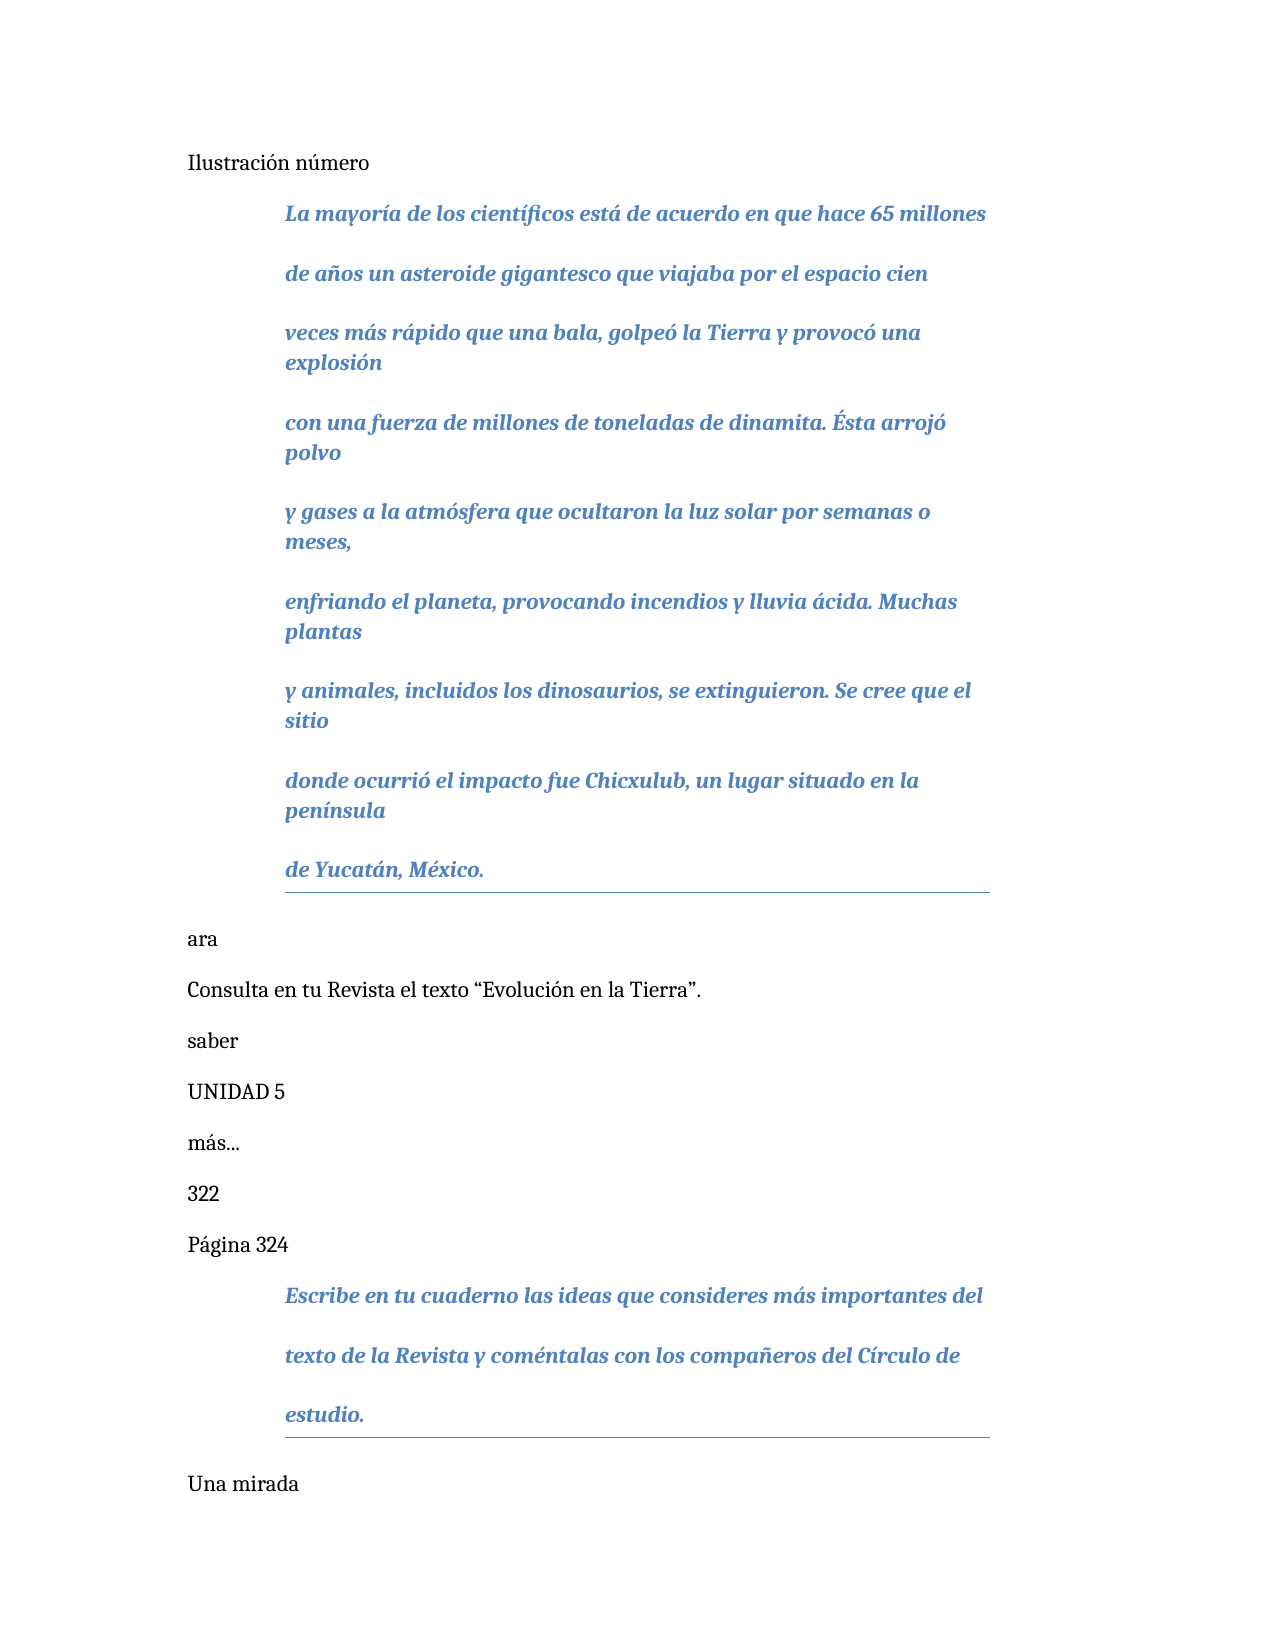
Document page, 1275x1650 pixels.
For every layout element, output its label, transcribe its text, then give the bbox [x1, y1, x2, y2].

text y gases a la atmósfera que ocultaron la luz solar por semanas o meses, [285, 499, 990, 556]
text saber [187, 1028, 1087, 1054]
text 322 [187, 1181, 1087, 1208]
text de años un asteroide gigantesco que viajaba por el espacio cien [285, 260, 990, 287]
text más... [187, 1130, 1087, 1157]
text ara [187, 926, 1087, 952]
text Consulta en tu Revista el texto “Evolución en la Tierra”. [187, 977, 1087, 1003]
text UNIDAD 5 [187, 1079, 1087, 1106]
text donde ocurrió el impacto fue Chicxulub, un lugar situado en la península [285, 768, 990, 824]
text de Yucatán, México. [285, 857, 990, 892]
text y animales, incluidos los dinosaurios, se extinguieron. Se cree que el sitio [285, 678, 990, 735]
text con una fuerza de millones de toneladas de dinamita. Ésta arrojó polvo [285, 409, 990, 466]
text veces más rápido que una bala, golpeó la Tierra y provocó una explosión [285, 320, 990, 376]
text enfriando el planeta, provocando incendios y lluvia ácida. Muchas plantas [285, 588, 990, 645]
text Una mirada [187, 1471, 1087, 1497]
text Ilustración número [187, 150, 1087, 176]
text Página 324 [187, 1232, 1087, 1259]
text Escribe en tu cuaderno las ideas que consideres más importantes del [285, 1283, 990, 1310]
text texto de la Revista y coméntalas con los compañeros del Círculo de [285, 1343, 990, 1369]
text La mayoría de los científicos está de acuerdo en que hace 65 millones [285, 201, 990, 227]
text estudio. [285, 1402, 990, 1437]
